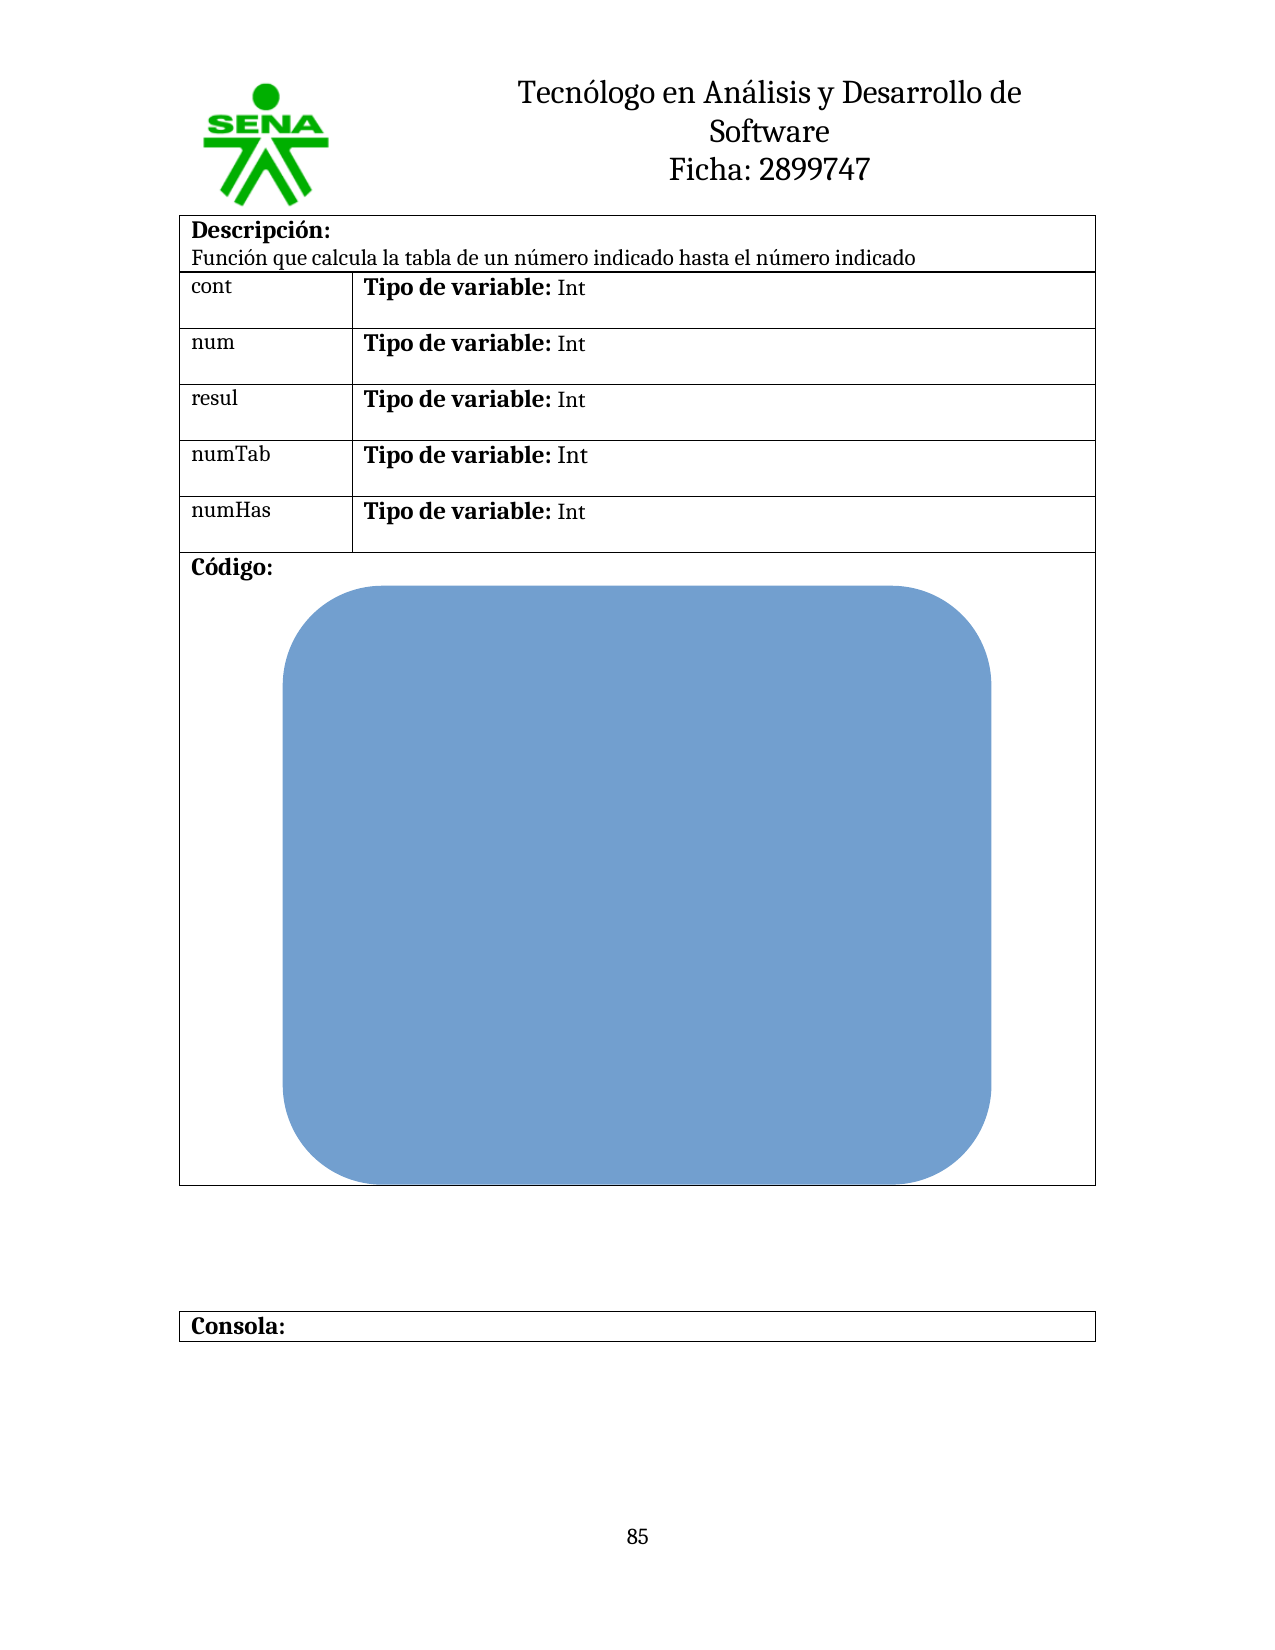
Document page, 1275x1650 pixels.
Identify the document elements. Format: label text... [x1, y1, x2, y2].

table_cell numTab [180, 441, 352, 496]
table_cell Código: [180, 553, 1095, 1185]
picture [185, 73, 342, 215]
table_cell Tipo de variable: Int [353, 497, 1095, 552]
table_cell Tipo de variable: Int [353, 441, 1095, 496]
table_cell numHas [180, 497, 352, 552]
table_cell cont [180, 273, 352, 327]
table_header Consola: [180, 1312, 1095, 1341]
table_cell Tipo de variable: Int [353, 385, 1095, 440]
table_cell resul [180, 385, 352, 440]
table_cell Tipo de variable: Int [353, 329, 1095, 384]
table_cell num [180, 329, 352, 384]
table_cell Descripción: Función que calcula la tabla de un número indicado hasta el número indicado [180, 216, 1095, 271]
table_cell Tipo de variable: Int [353, 273, 1095, 327]
